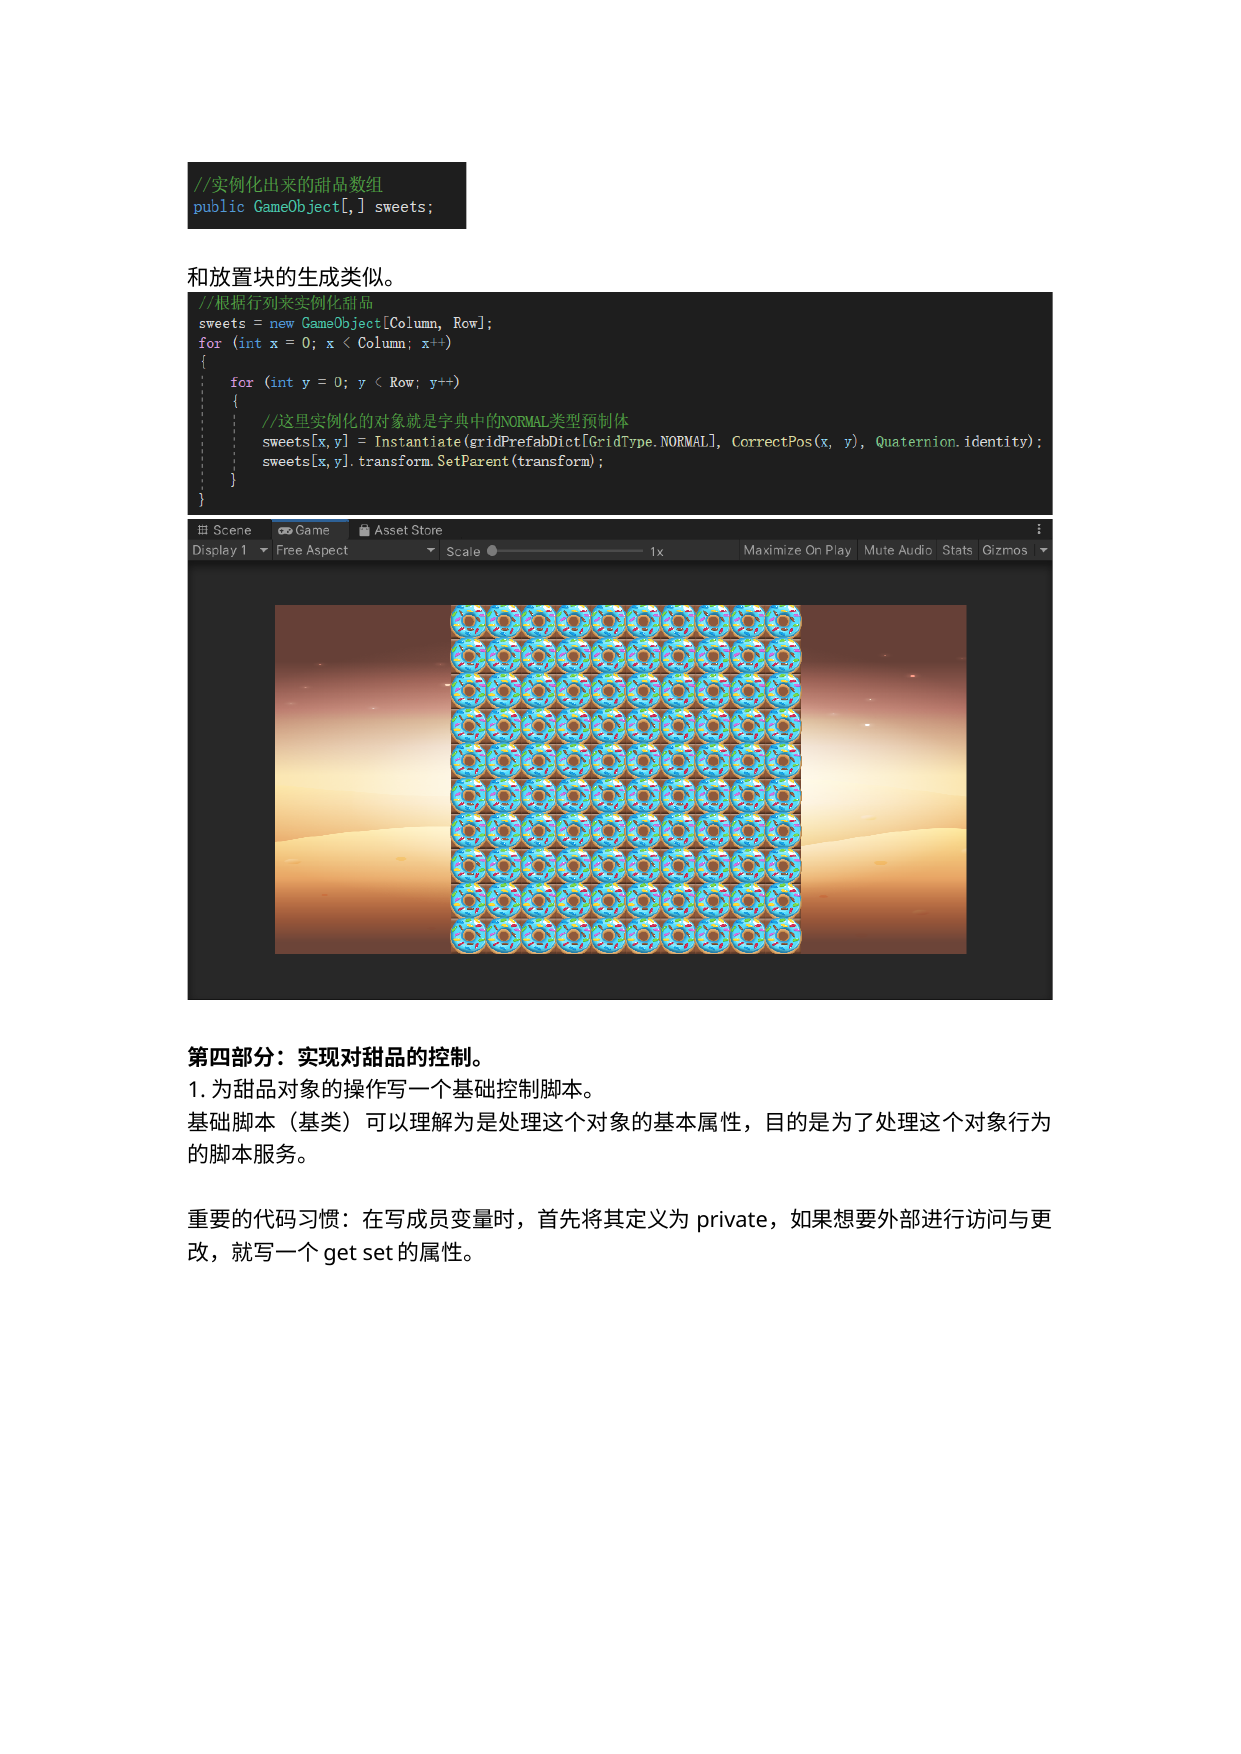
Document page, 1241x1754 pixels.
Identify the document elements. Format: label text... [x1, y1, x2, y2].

text 基础脚本（基类）可以理解为是处理这个对象的基本属性，目的是为了处理这个对象行为的脚本服务。 [187, 1104, 1053, 1169]
text 第四部分：实现对甜品的控制。 [187, 1039, 1053, 1072]
picture [187, 162, 467, 229]
picture [187, 519, 1053, 1000]
text 重要的代码习惯：在写成员变量时，首先将其定义为private，如果想要外部进行访问与更改，就写一个get set的属性。 [187, 1202, 1053, 1267]
text 1. 为甜品对象的操作写一个基础控制脚本。 [187, 1072, 1053, 1104]
text 和放置块的生成类似。 [187, 259, 1053, 292]
picture [187, 292, 1053, 515]
